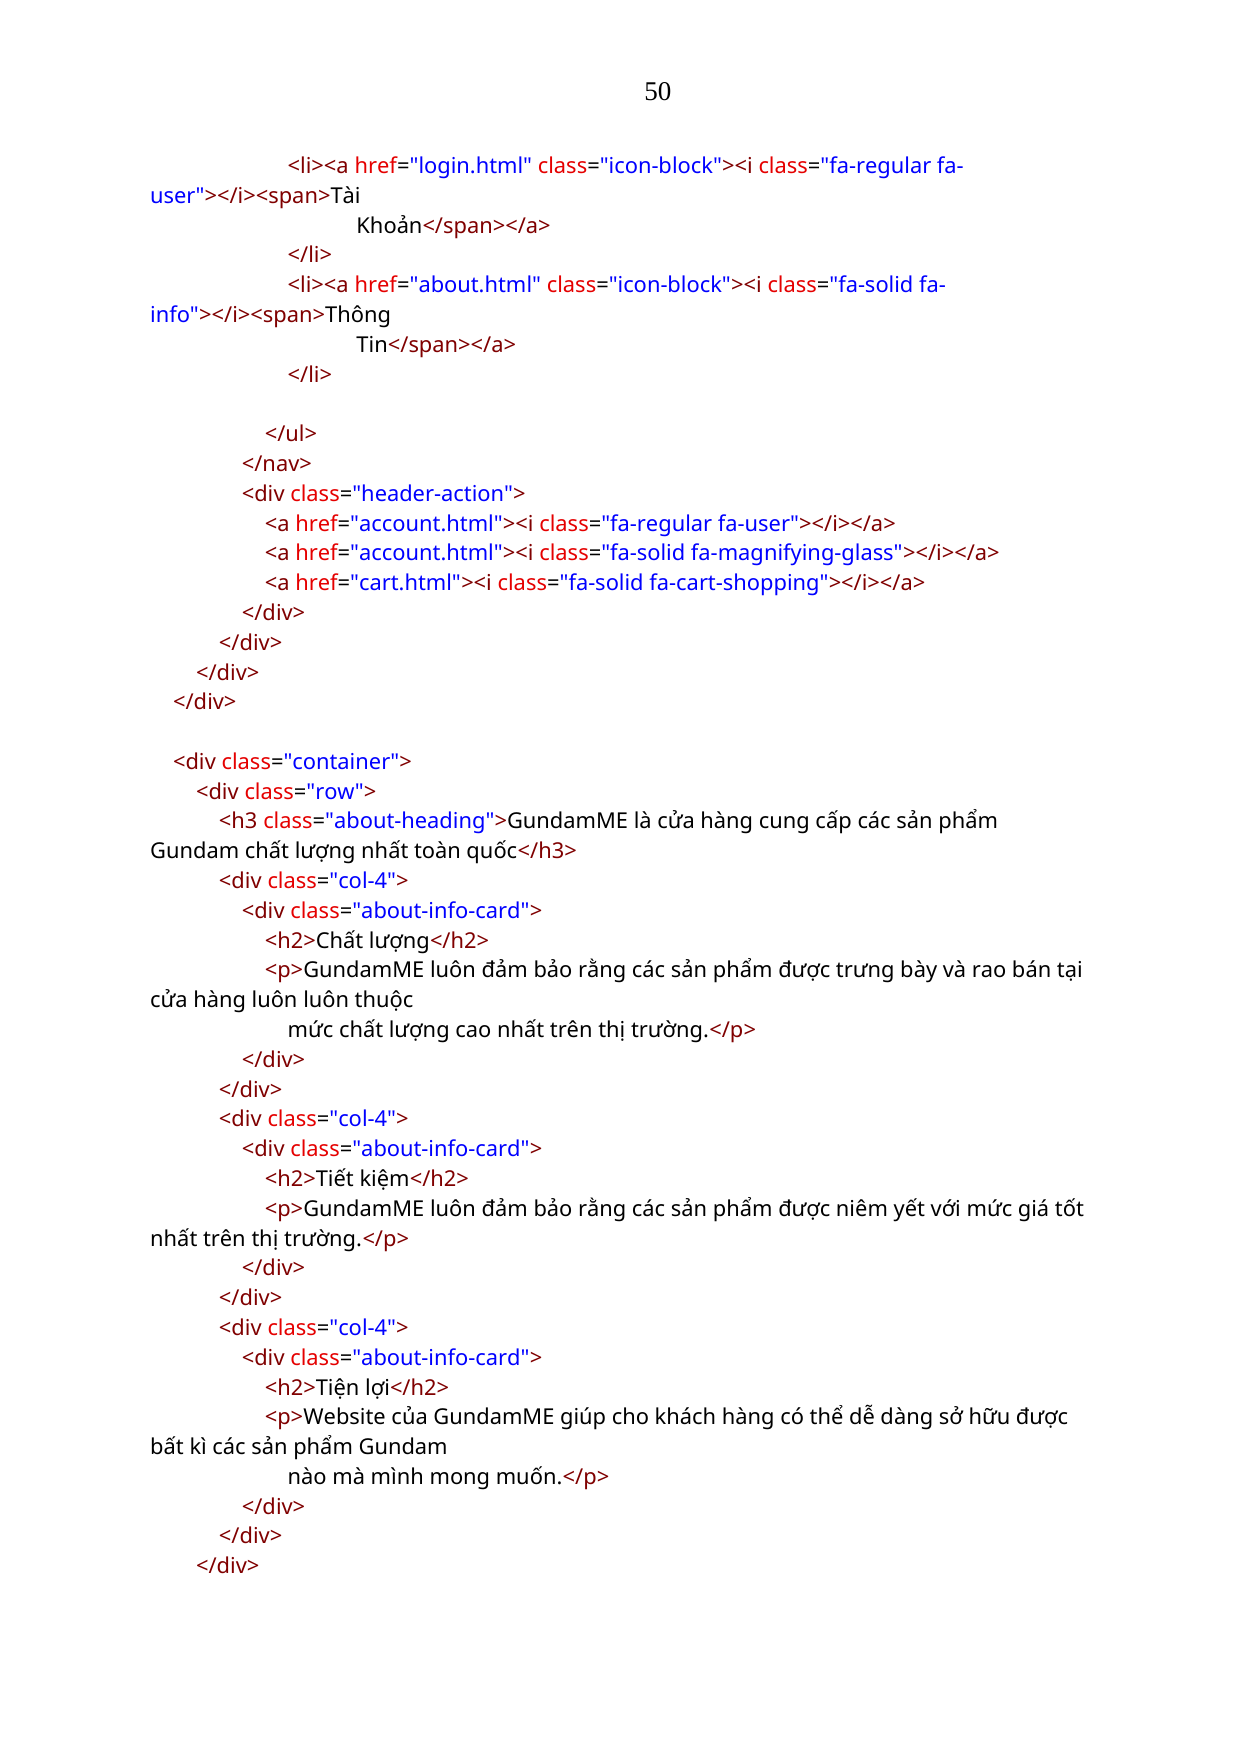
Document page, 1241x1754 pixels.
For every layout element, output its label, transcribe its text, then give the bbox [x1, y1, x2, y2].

text <div class="about-info-card"> [150, 1133, 1090, 1163]
text <div class="about-info-card"> [150, 895, 1090, 924]
text <p>GundamME luôn đảm bảo rằng các sản phẩm được niêm yết với mức giá tốt nhất trên thị trường.</p> [150, 1193, 1090, 1252]
text <div class="row"> [150, 776, 1090, 805]
text </div> [150, 1252, 1090, 1282]
text Khoản</span></a> [150, 209, 1090, 239]
text <a href="cart.html"><i class="fa-solid fa-cart-shopping"></i></a> [150, 567, 1090, 597]
text </div> [150, 627, 1090, 656]
text <li><a href="about.html" class="icon-block"><i class="fa-solid fa-info"></i><span>Thông [150, 269, 1090, 329]
text </div> [150, 1491, 1090, 1520]
text <div class="col-4"> [150, 865, 1090, 895]
text <li><a href="login.html" class="icon-block"><i class="fa-regular fa-user"></i><span>Tài [150, 150, 1090, 209]
text <p>GundamME luôn đảm bảo rằng các sản phẩm được trưng bày và rao bán tại cửa hàng luôn luôn thuộc [150, 954, 1090, 1014]
text </nav> [150, 448, 1090, 478]
text <div class="container"> [150, 746, 1090, 776]
text </li> [150, 358, 1090, 388]
text <div class="header-action"> [150, 478, 1090, 507]
text Tin</span></a> [150, 329, 1090, 358]
text </div> [150, 656, 1090, 686]
text nào mà mình mong muốn.</p> [150, 1461, 1090, 1491]
text </div> [150, 1044, 1090, 1073]
text </div> [150, 686, 1090, 716]
text </div> [150, 597, 1090, 627]
text <p>Website của GundamME giúp cho khách hàng có thể dễ dàng sở hữu được bất kì các sản phẩm Gundam [150, 1401, 1090, 1461]
text <h3 class="about-heading">GundamME là cửa hàng cung cấp các sản phẩm Gundam chất lượng nhất toàn quốc</h3> [150, 805, 1090, 865]
text <a href="account.html"><i class="fa-solid fa-magnifying-glass"></i></a> [150, 537, 1090, 567]
text </ul> [150, 418, 1090, 448]
text </div> [150, 1073, 1090, 1103]
text </div> [150, 1282, 1090, 1312]
text mức chất lượng cao nhất trên thị trường.</p> [150, 1014, 1090, 1044]
text </div> [150, 1550, 1090, 1580]
text <div class="about-info-card"> [150, 1342, 1090, 1371]
text <a href="account.html"><i class="fa-regular fa-user"></i></a> [150, 507, 1090, 537]
text <h2>Tiết kiệm</h2> [150, 1163, 1090, 1193]
text </li> [150, 239, 1090, 269]
text <div class="col-4"> [150, 1312, 1090, 1342]
text <h2>Tiện lợi</h2> [150, 1371, 1090, 1401]
text </div> [150, 1520, 1090, 1550]
text <h2>Chất lượng</h2> [150, 924, 1090, 954]
text <div class="col-4"> [150, 1103, 1090, 1133]
